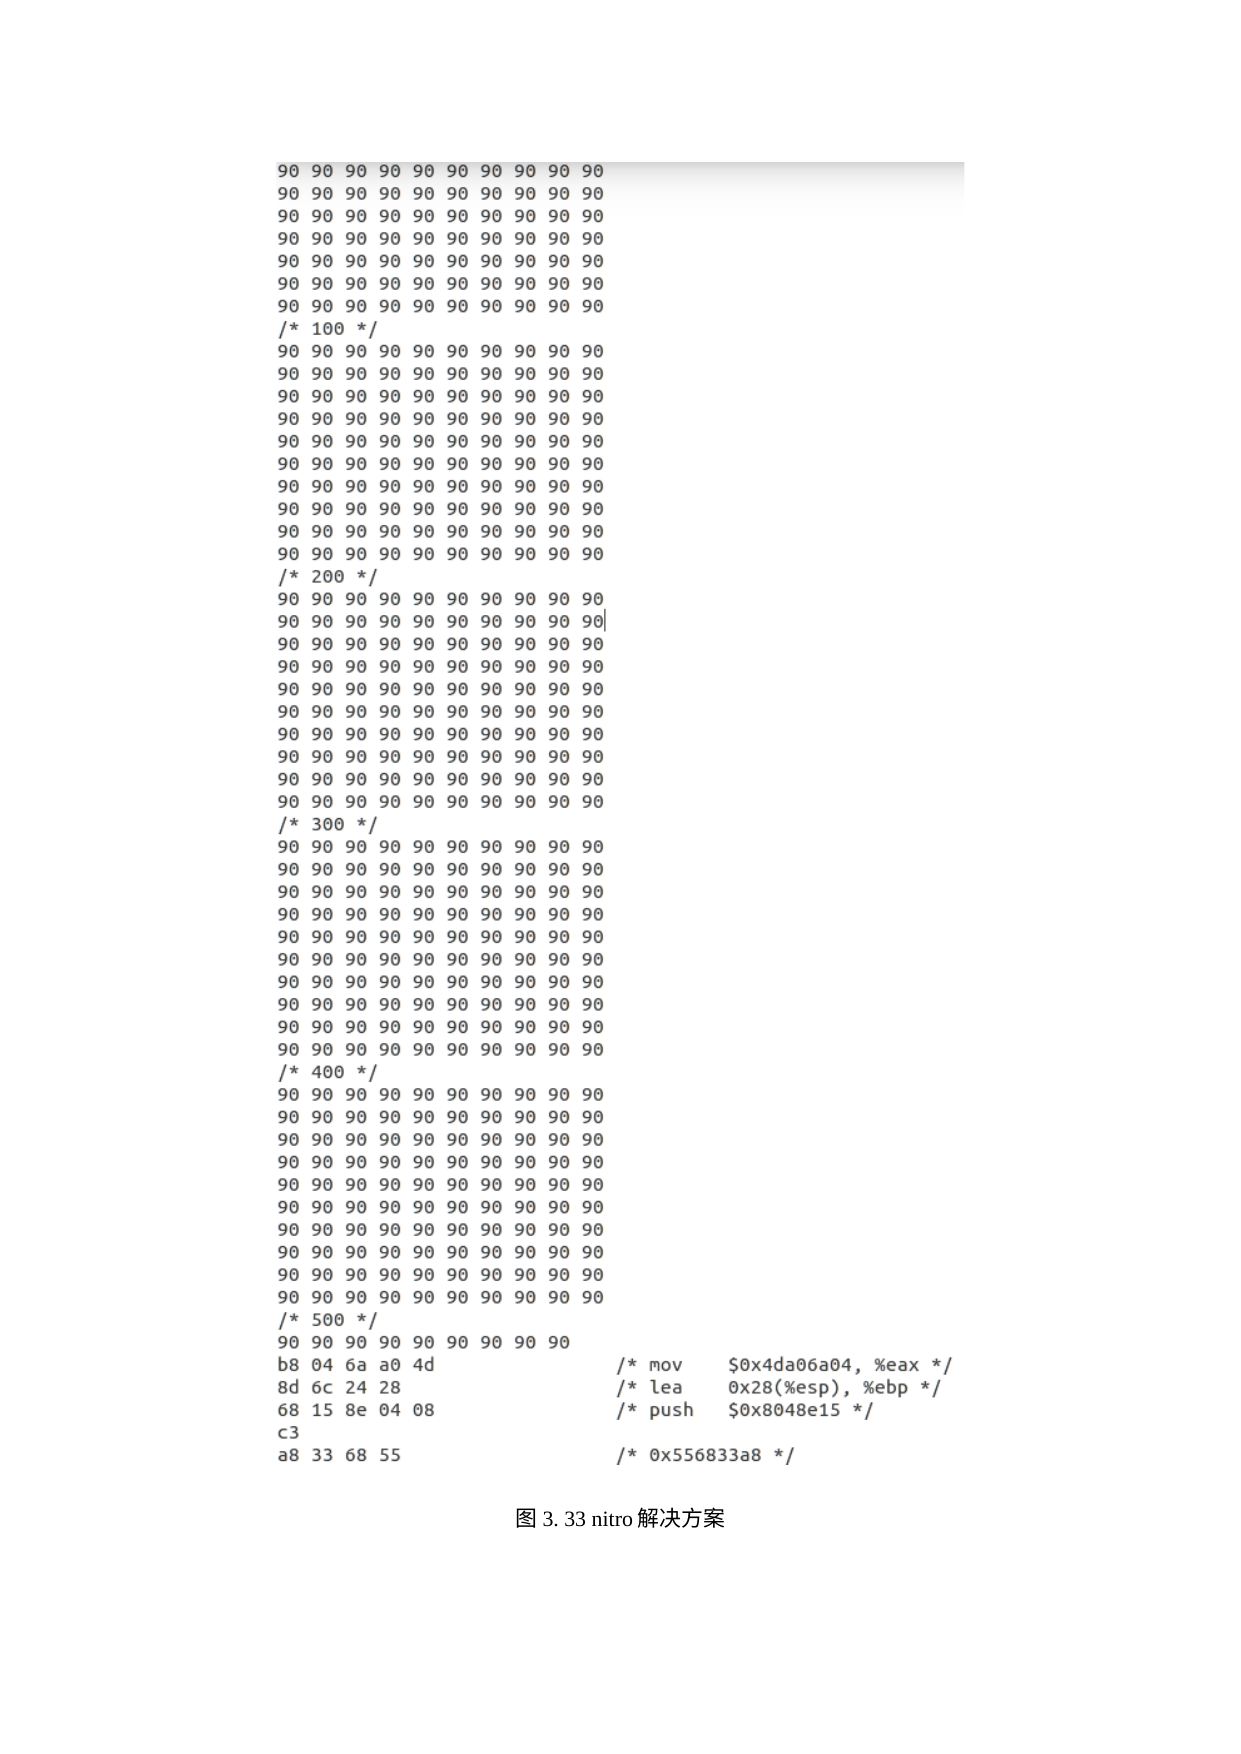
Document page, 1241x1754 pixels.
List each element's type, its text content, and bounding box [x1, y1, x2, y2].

picture [275, 162, 965, 1465]
text 图 3. 33 nitro解决方案 [187, 1501, 1053, 1533]
